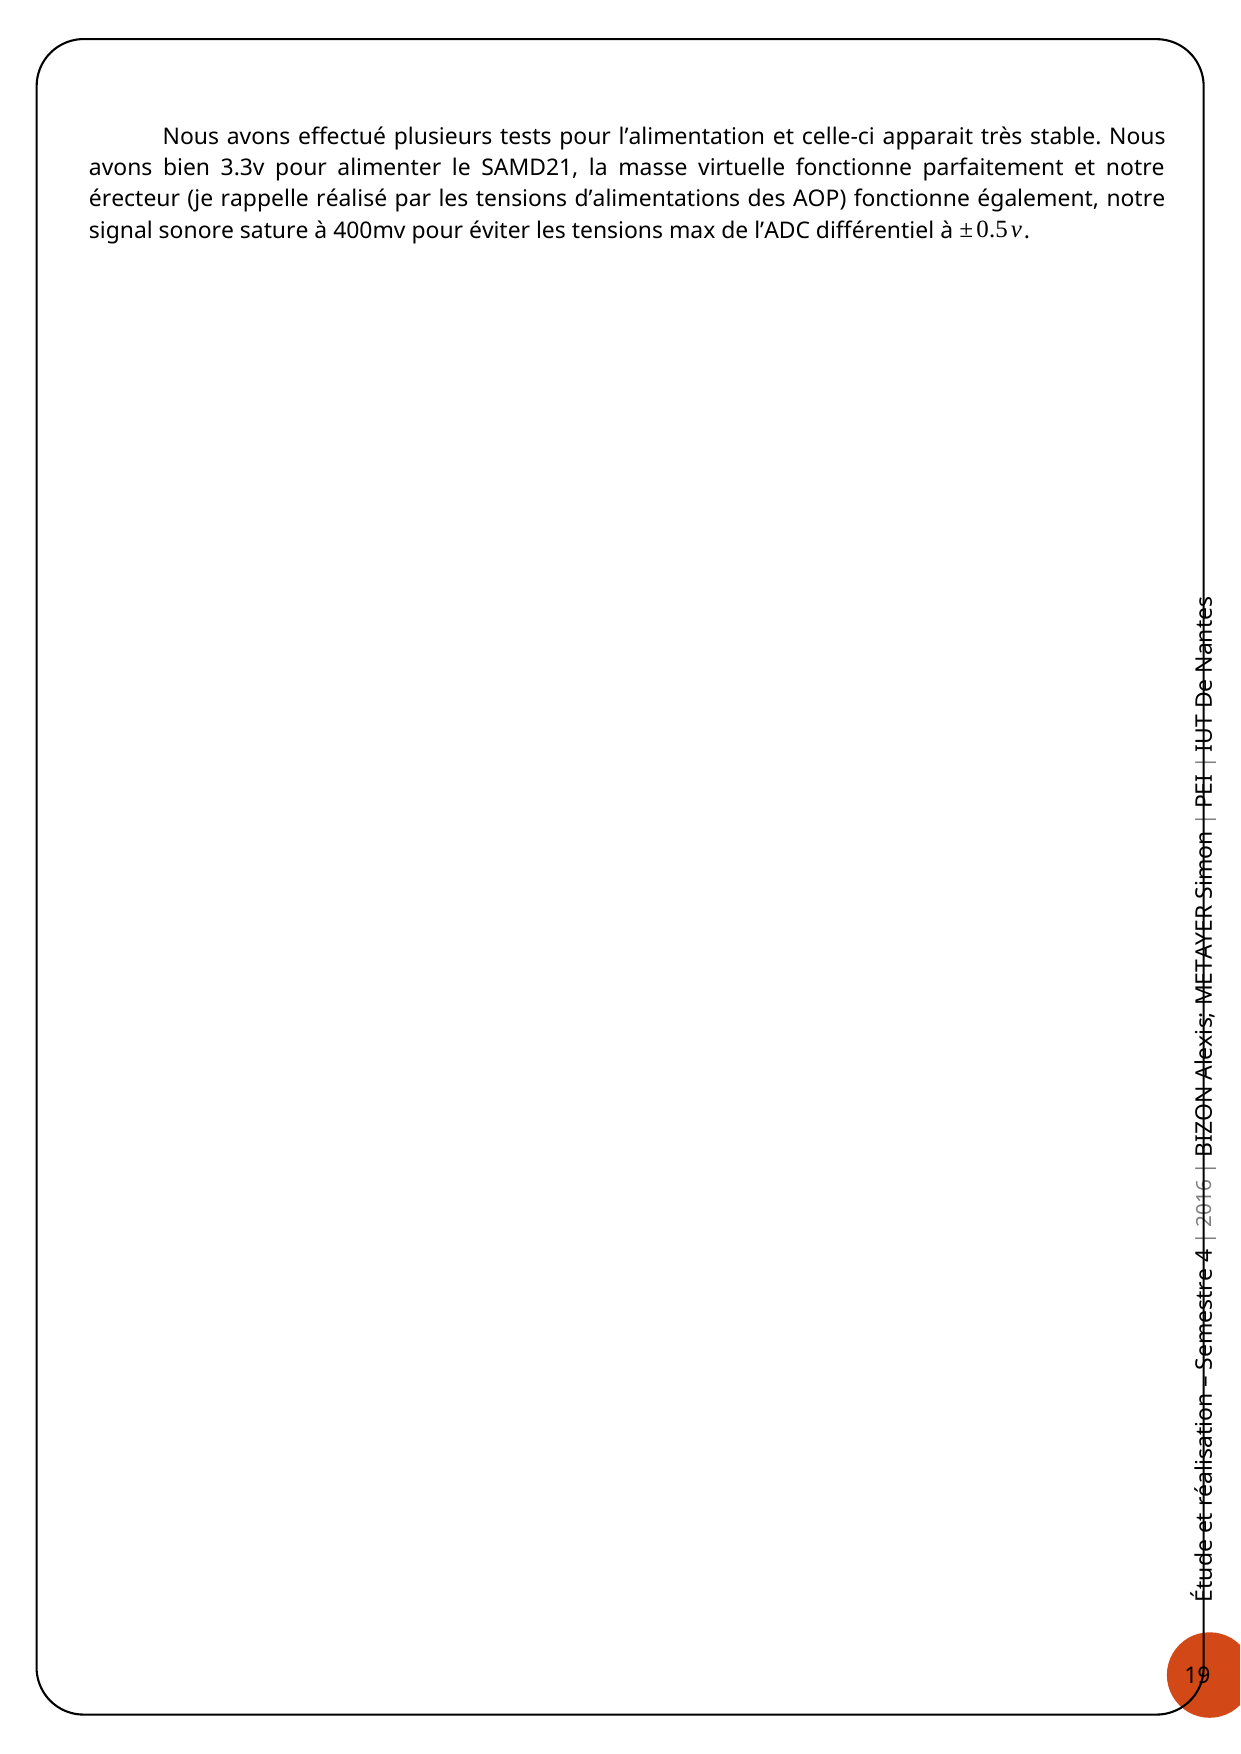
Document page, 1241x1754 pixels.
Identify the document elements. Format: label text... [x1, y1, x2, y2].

text Nous avons effectué plusieurs tests pour l’alimentation et celle-ci apparait très stable. Nous avons bien 3.3v pour alimenter le SAMD21, la masse virtuelle fonctionne parfaitement et notre érecteur (je rappelle réalisé par les tensions d’alimentations des AOP) fonctionne également, notre signal sonore sature à 400mv pour éviter les tensions max de l’ADC différentiel à . [89, 120, 1166, 245]
